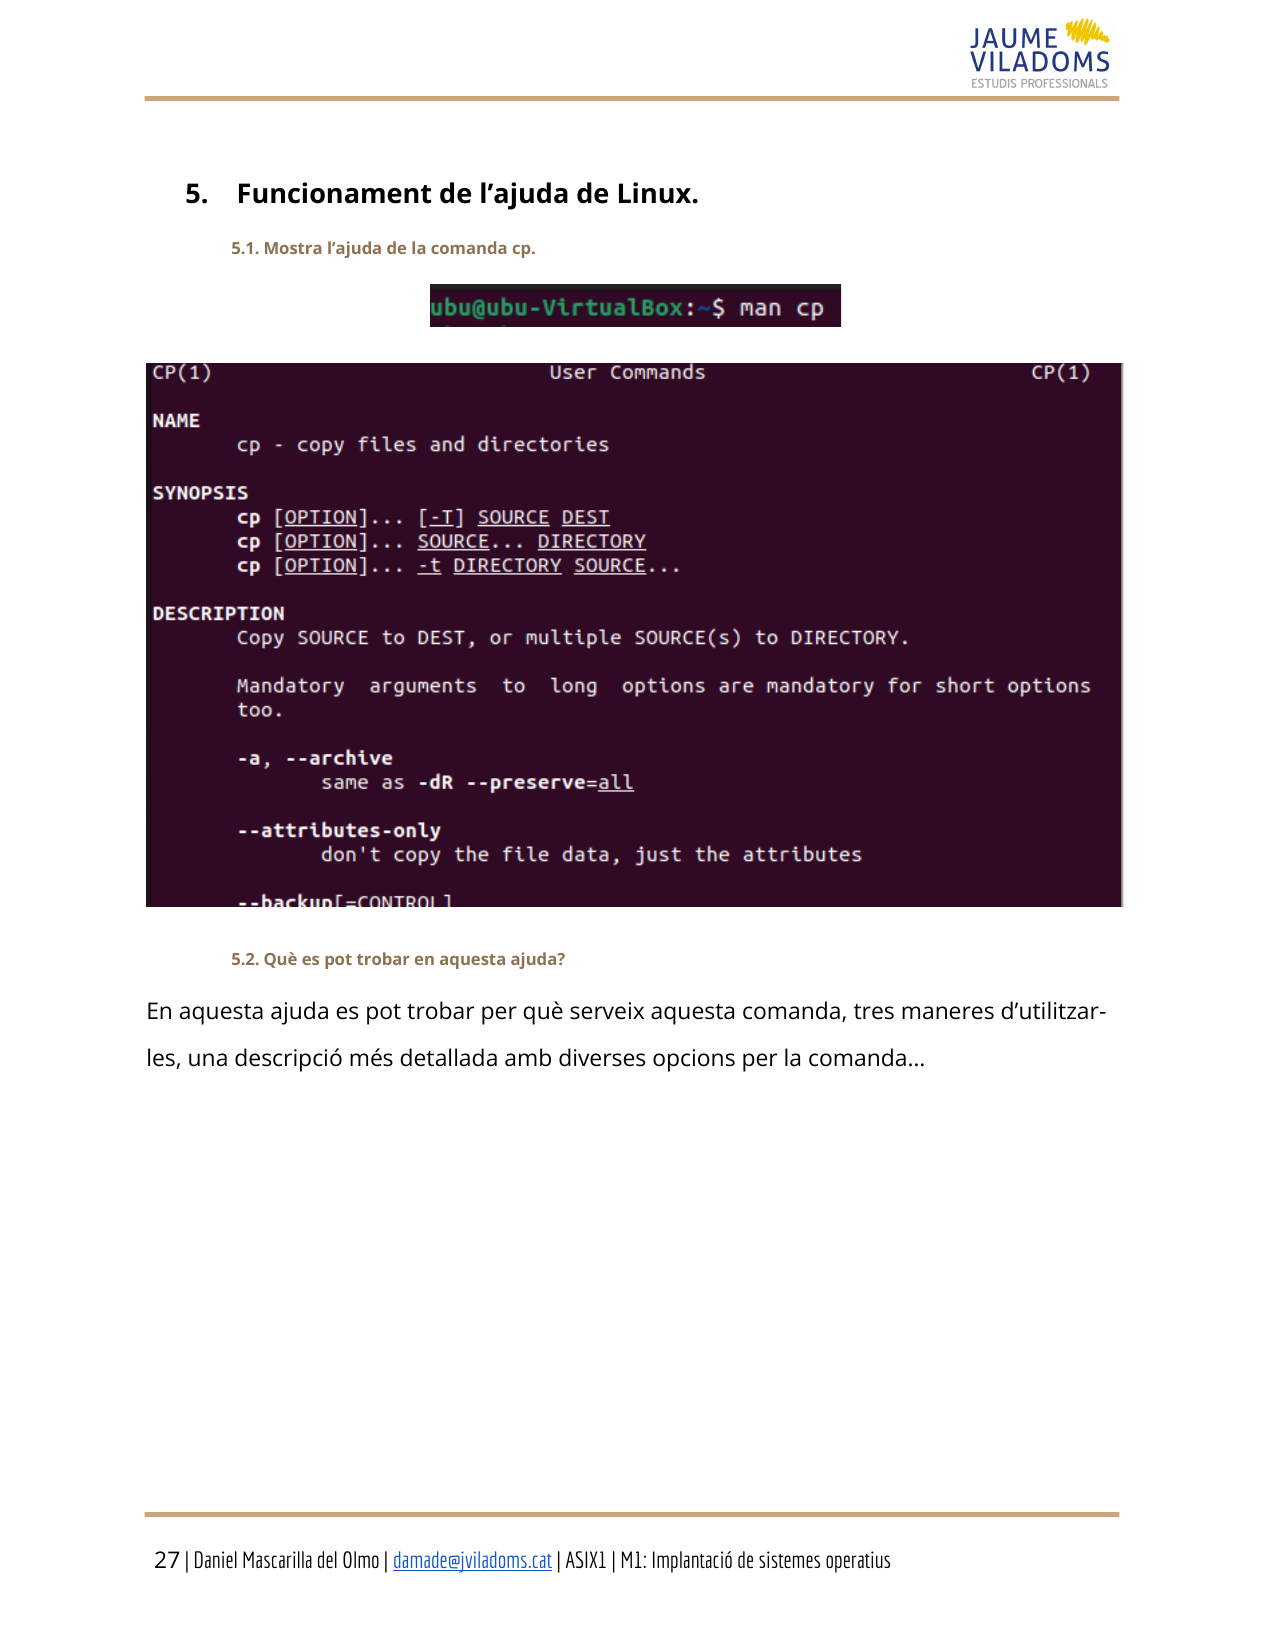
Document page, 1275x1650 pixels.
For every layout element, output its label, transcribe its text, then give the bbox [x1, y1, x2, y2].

text En aquesta ajuda es pot trobar per què serveix aquesta comanda, tres maneres d’utilitzar-les, una descripció més detallada amb diverses opcions per la comanda… [146, 995, 1125, 1073]
picture [144, 96, 1120, 101]
picture [146, 363, 1124, 907]
picture [430, 284, 842, 327]
picture [952, 18, 1117, 92]
picture [144, 1512, 1120, 1517]
subtitle 5. Funcionament de l’ajuda de Linux. [185, 175, 939, 212]
subtitle 5.2. Què es pot trobar en aquesta ajuda? [231, 948, 1125, 970]
subtitle 5.1. Mostra l’ajuda de la comanda cp. [231, 237, 1125, 259]
